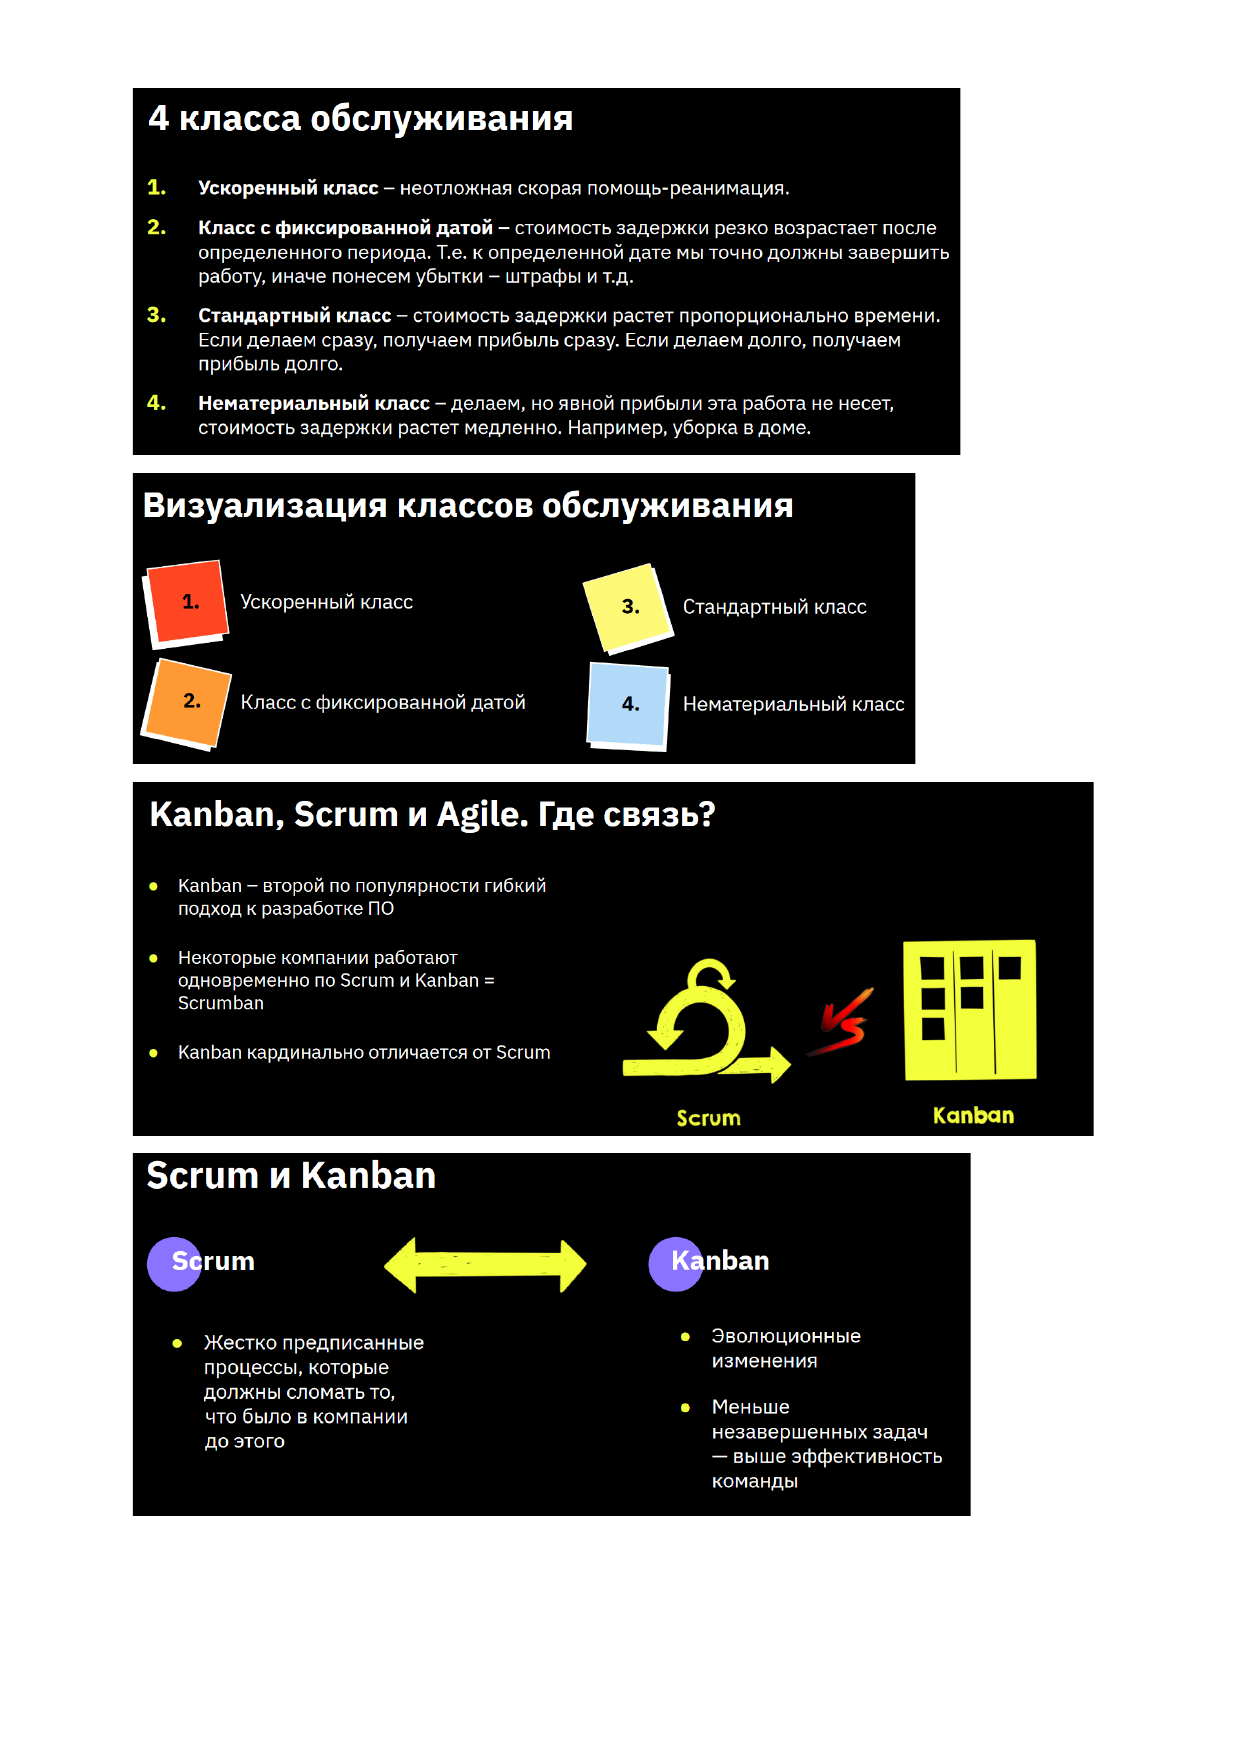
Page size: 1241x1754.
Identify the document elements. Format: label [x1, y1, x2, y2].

picture [132, 473, 916, 764]
picture [132, 1153, 971, 1516]
picture [132, 88, 961, 455]
picture [132, 782, 1094, 1136]
